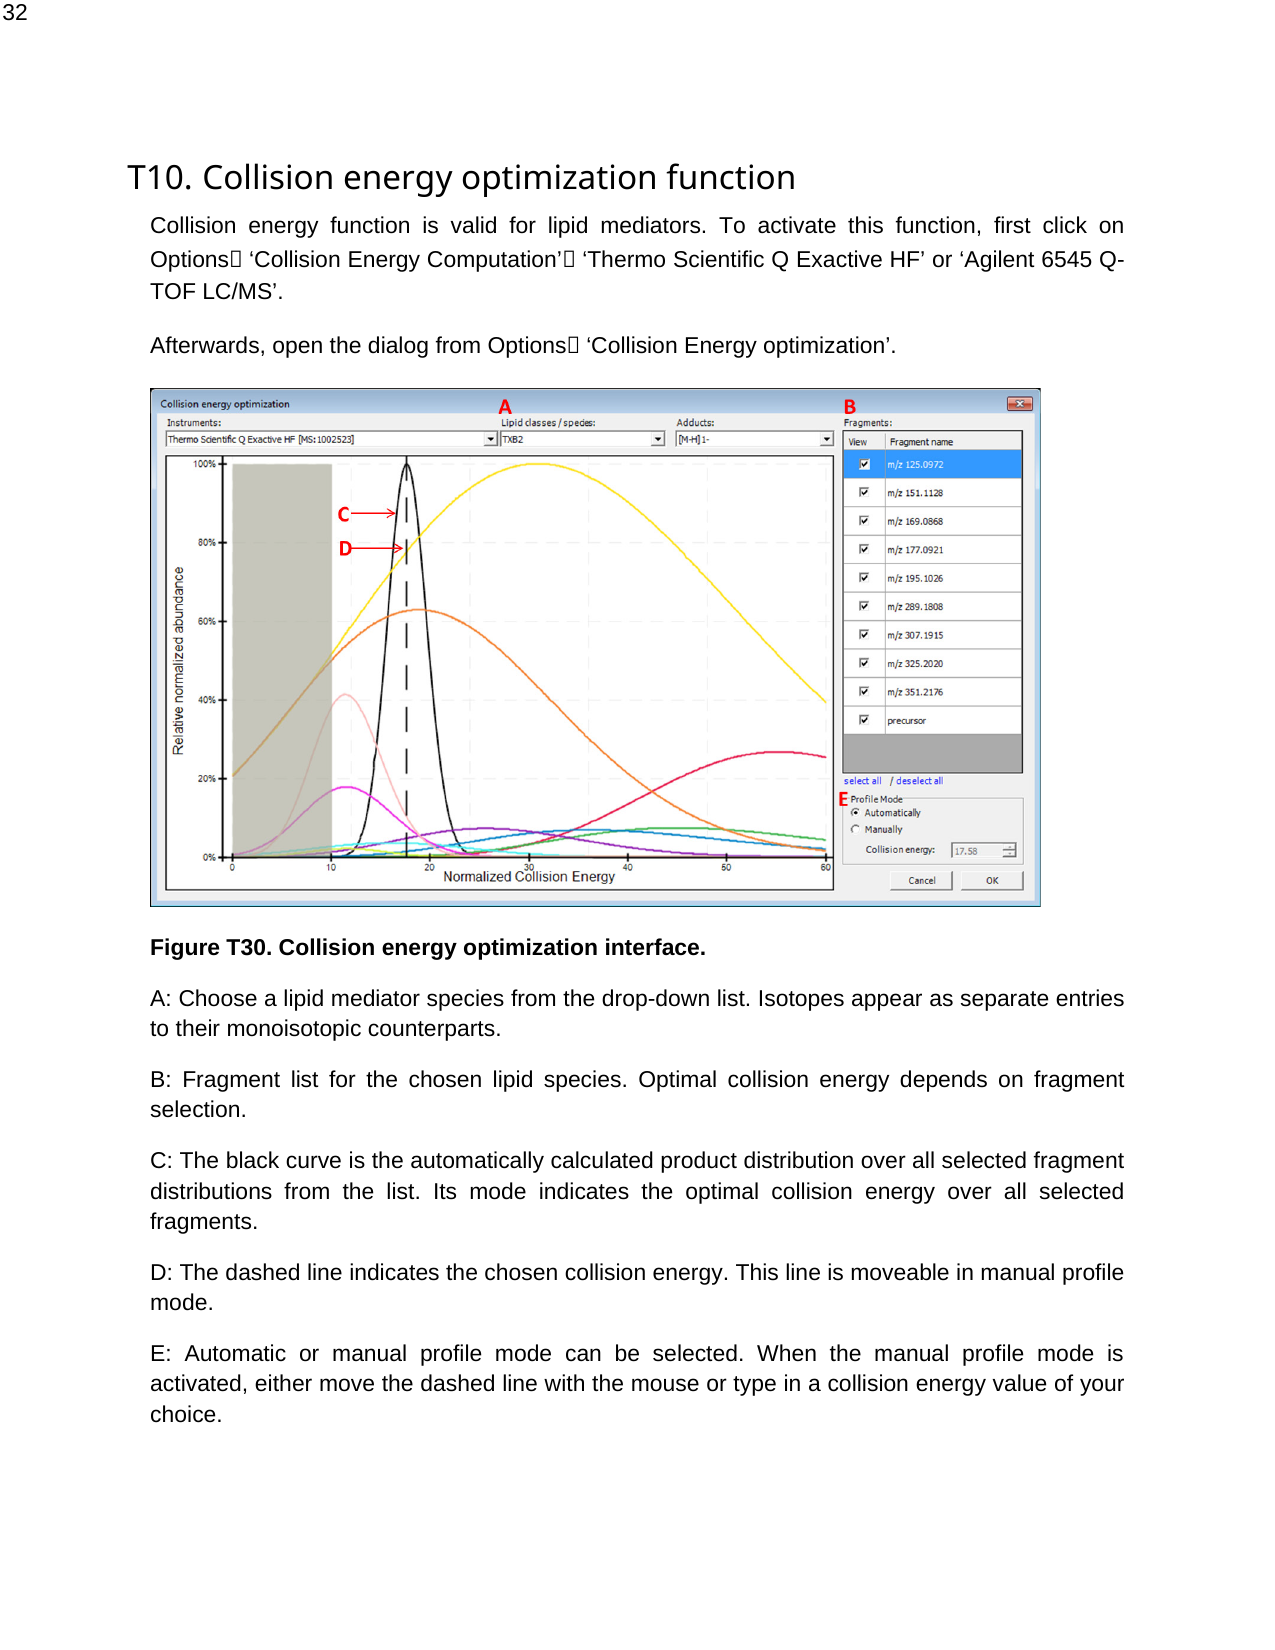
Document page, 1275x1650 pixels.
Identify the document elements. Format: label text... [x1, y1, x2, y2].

subtitle Collision energy optimization function [127, 154, 1150, 199]
text E: Automatic or manual profile mode can be selected. When the manual profile mode is activated, either move the dashed line with the mouse or type in a collision energy value of your choice. [150, 1340, 1125, 1427]
text Collision energy function is valid for lipid mediators. To activate this function, first click on Options ‘Collision Energy Computation’ ‘Thermo Scientific Q Exactive HF’ or ‘Agilent 6545 Q-TOF LC/MS’. [150, 212, 1125, 304]
text C: The black curve is the automatically calculated product distribution over all selected fragment distributions from the list. Its mode indicates the optimal collision energy over all selected fragments. [150, 1147, 1125, 1234]
subtitle Figure T30. Collision energy optimization interface. [150, 934, 1150, 960]
text B: Fragment list for the chosen lipid species. Optimal collision energy depends on fragment selection. [150, 1066, 1125, 1123]
text Afterwards, open the dialog from Options ‘Collision Energy optimization’. [150, 329, 1150, 360]
text D: The dashed line indicates the chosen collision energy. This line is moveable in manual profile mode. [150, 1259, 1125, 1315]
picture [150, 385, 1041, 907]
text A: Choose a lipid mediator species from the drop-down list. Isotopes appear as separate entries to their monoisotopic counterparts. [150, 985, 1125, 1041]
